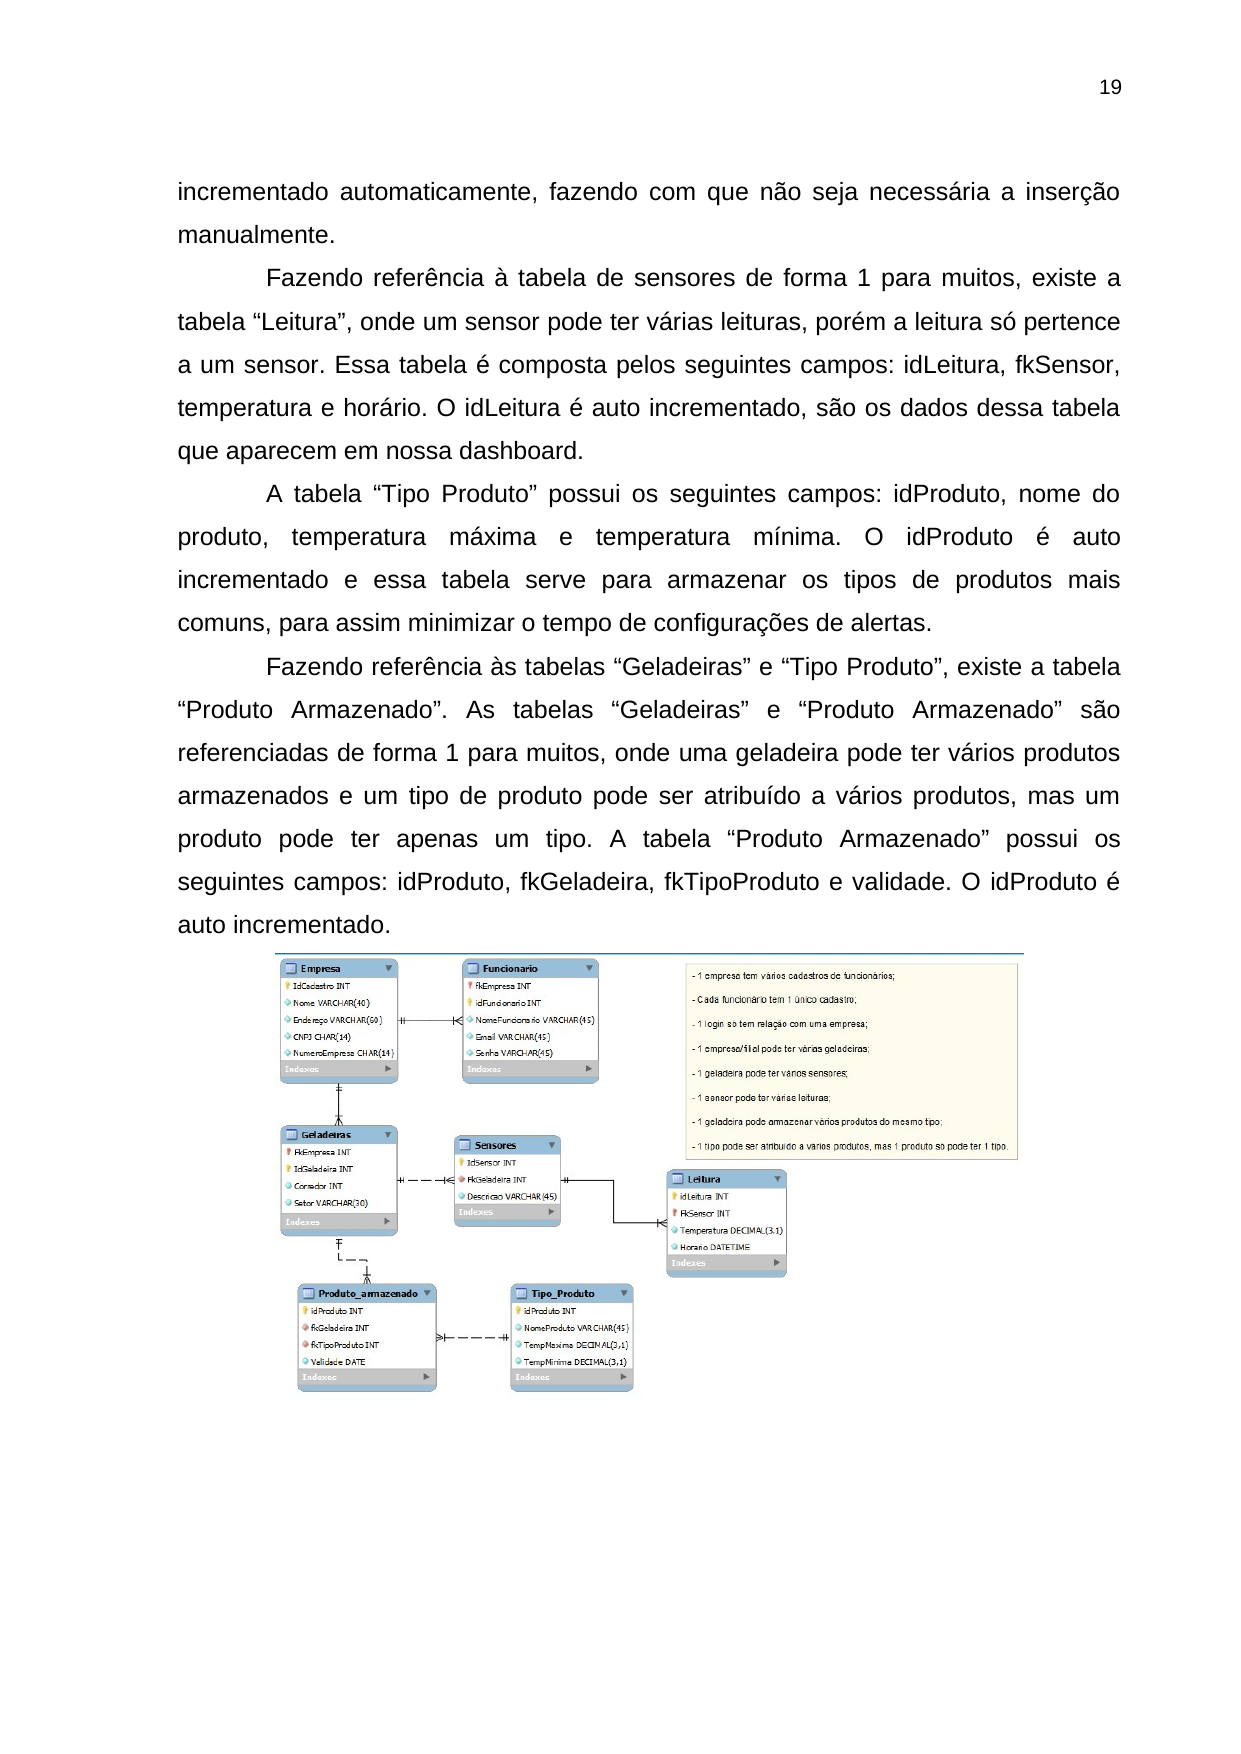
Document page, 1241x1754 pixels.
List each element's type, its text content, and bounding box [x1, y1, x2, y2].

text A tabela “Tipo Produto” possui os seguintes campos: idProduto, nome do produto, temperatura máxima e temperatura mínima. O idProduto é auto incrementado e essa tabela serve para armazenar os tipos de produtos mais comuns, para assim minimizar o tempo de configurações de alertas. [177, 479, 1122, 637]
picture [275, 953, 1024, 1418]
text Fazendo referência às tabelas “Geladeiras” e “Tipo Produto”, existe a tabela “Produto Armazenado”. As tabelas “Geladeiras” e “Produto Armazenado” são referenciadas de forma 1 para muitos, onde uma geladeira pode ter vários produtos armazenados e um tipo de produto pode ser atribuído a vários produtos, mas um produto pode ter apenas um tipo. A tabela “Produto Armazenado” possui os seguintes campos: idProduto, fkGeladeira, fkTipoProduto e validade. O idProduto é auto incrementado. [177, 652, 1122, 939]
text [177, 177, 1122, 249]
text Fazendo referência à tabela de sensores de forma 1 para muitos, existe a tabela “Leitura”, onde um sensor pode ter várias leituras, porém a leitura só pertence a um sensor. Essa tabela é composta pelos seguintes campos: idLeitura, fkSensor, temperatura e horário. O idLeitura é auto incrementado, são os dados dessa tabela que aparecem em nossa dashboard. [177, 263, 1122, 465]
